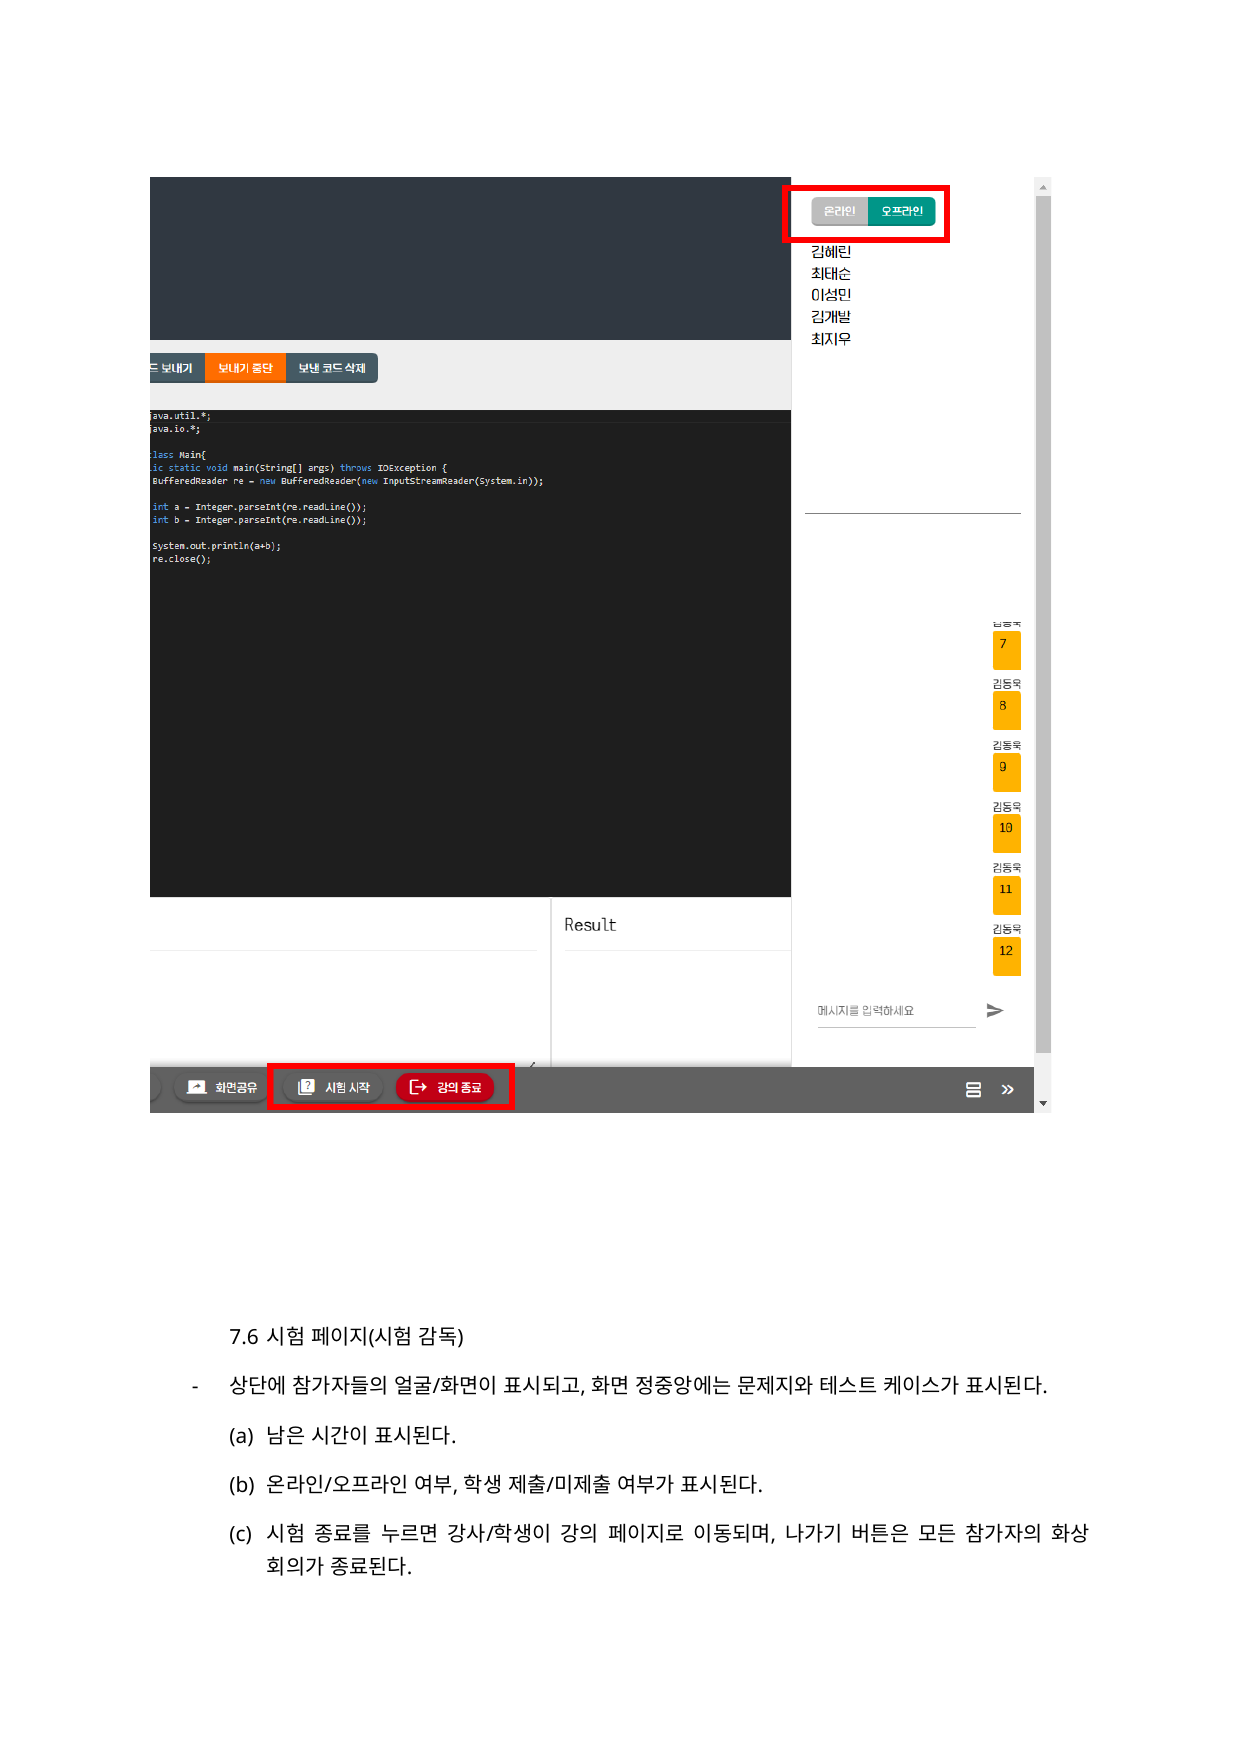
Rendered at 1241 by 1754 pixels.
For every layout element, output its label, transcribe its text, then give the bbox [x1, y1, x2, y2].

list 남은 시간이 표시된다. [229, 1419, 1090, 1449]
list 온라인/오프라인 여부, 학생 제출/미제출 여부가 표시된다. [229, 1468, 1090, 1499]
list 시험 종료를 누르면 강사/학생이 강의 페이지로 이동되며, 나가기 버튼은 모든 참가자의 화상 회의가 종료된다. [229, 1518, 1090, 1581]
picture [150, 177, 1052, 1113]
subtitle 시험 페이지(시험 감독) [229, 1320, 1090, 1351]
list 상단에 참가자들의 얼굴/화면이 표시되고, 화면 정중앙에는 문제지와 테스트 케이스가 표시된다. [192, 1369, 1090, 1400]
